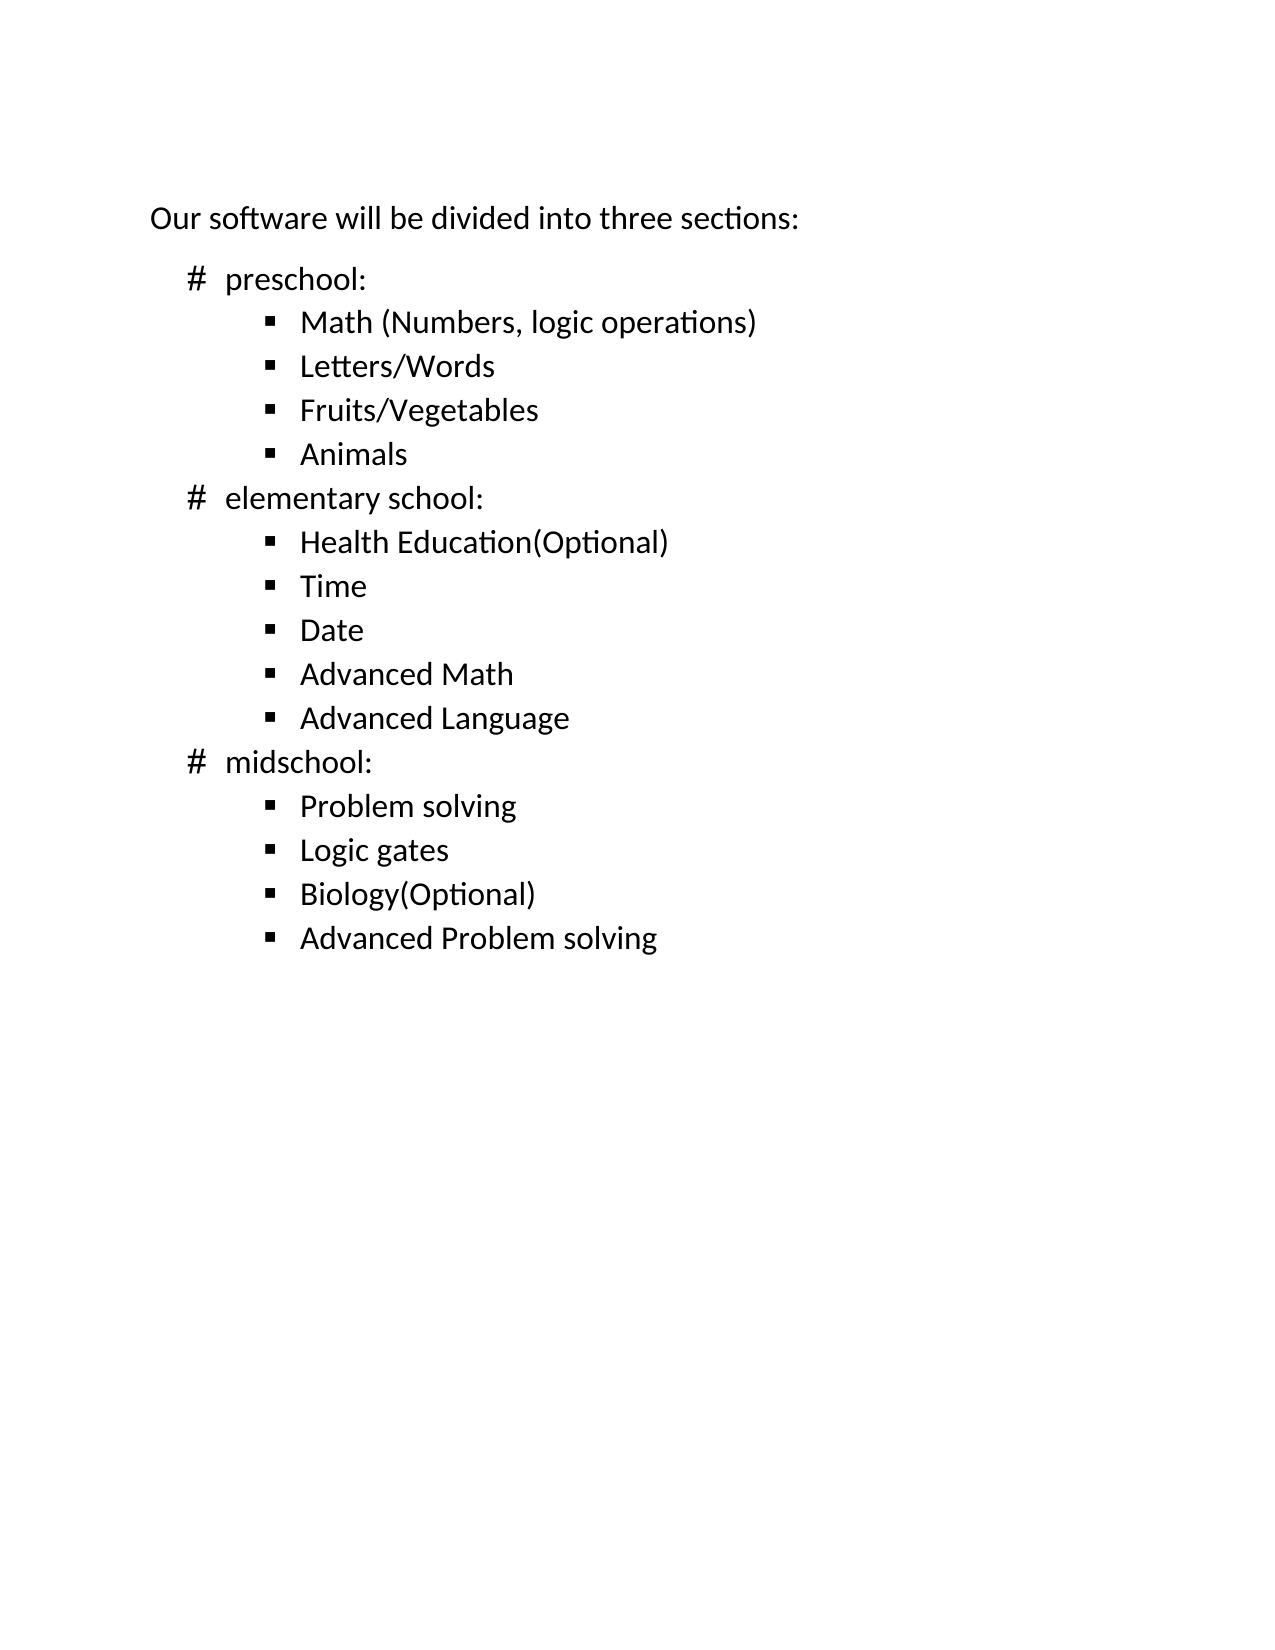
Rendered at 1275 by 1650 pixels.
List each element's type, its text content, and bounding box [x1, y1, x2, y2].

list Advanced Math [262, 653, 1125, 694]
list Biology(Optional) [262, 873, 1125, 914]
list Problem solving [262, 785, 1125, 826]
list Letters/Words [262, 345, 1125, 386]
list Time [262, 565, 1125, 606]
list Advanced Problem solving [262, 917, 1125, 958]
list Logic gates [262, 829, 1125, 870]
list Animals [262, 433, 1125, 474]
list Fruits/Vegetables [262, 389, 1125, 430]
list Health Education(Optional) [262, 521, 1125, 562]
list Date [262, 609, 1125, 650]
list midschool: [187, 741, 1125, 782]
text Our software will be divided into three sections: [150, 197, 1125, 238]
list preschool: [187, 257, 1125, 298]
list elementary school: [187, 477, 1125, 518]
list Math (Numbers, logic operations) [262, 301, 1125, 342]
list Advanced Language [262, 697, 1125, 738]
